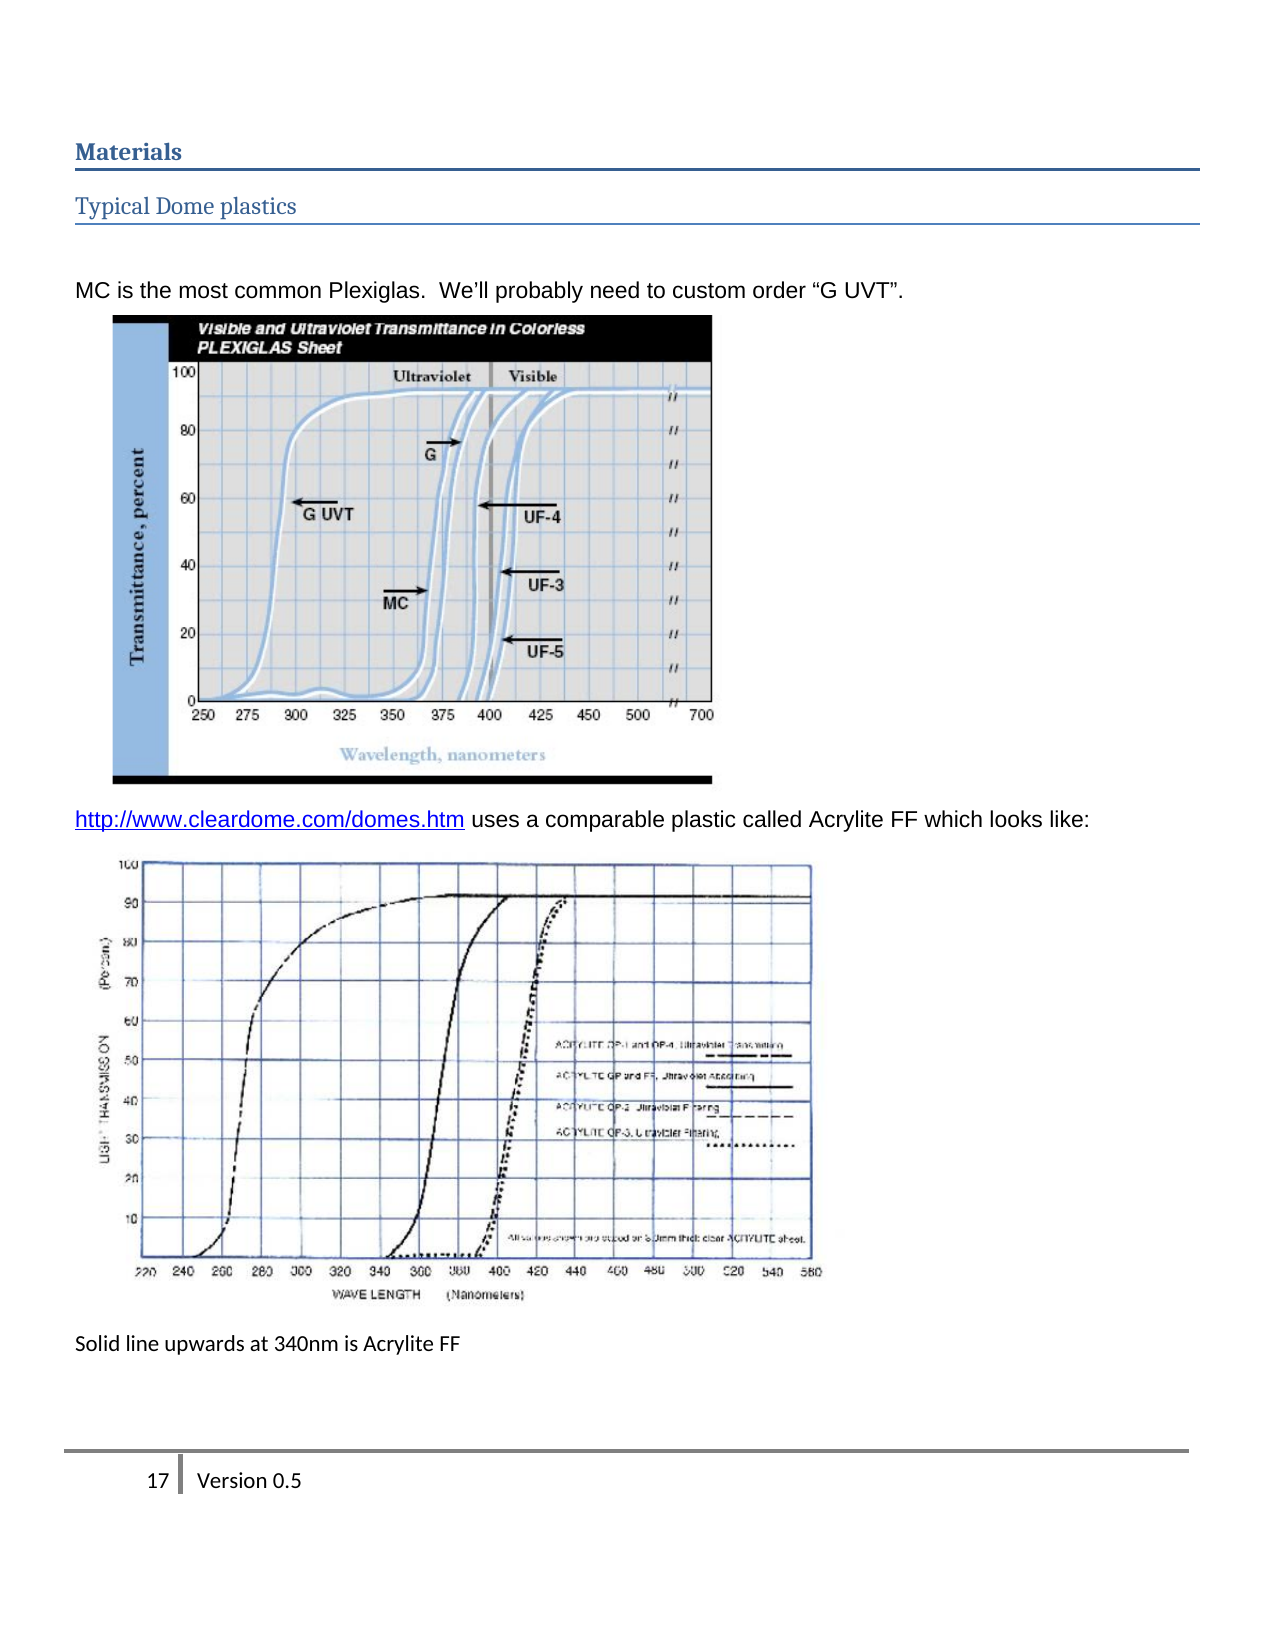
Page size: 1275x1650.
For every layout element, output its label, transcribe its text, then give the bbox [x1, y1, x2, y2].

subtitle Typical Dome plastics [75, 192, 1200, 223]
picture [75, 844, 845, 1317]
picture [112, 315, 722, 794]
subtitle Materials [75, 137, 1200, 168]
text http://www.cleardome.com/domes.htm uses a comparable plastic called Acrylite FF which looks like: [75, 806, 1200, 832]
text Solid line upwards at 340nm is Acrylite FF [75, 1329, 1200, 1357]
text MC is the most common Plexiglas. We’ll probably need to custom order “G UVT”. [75, 277, 1200, 303]
